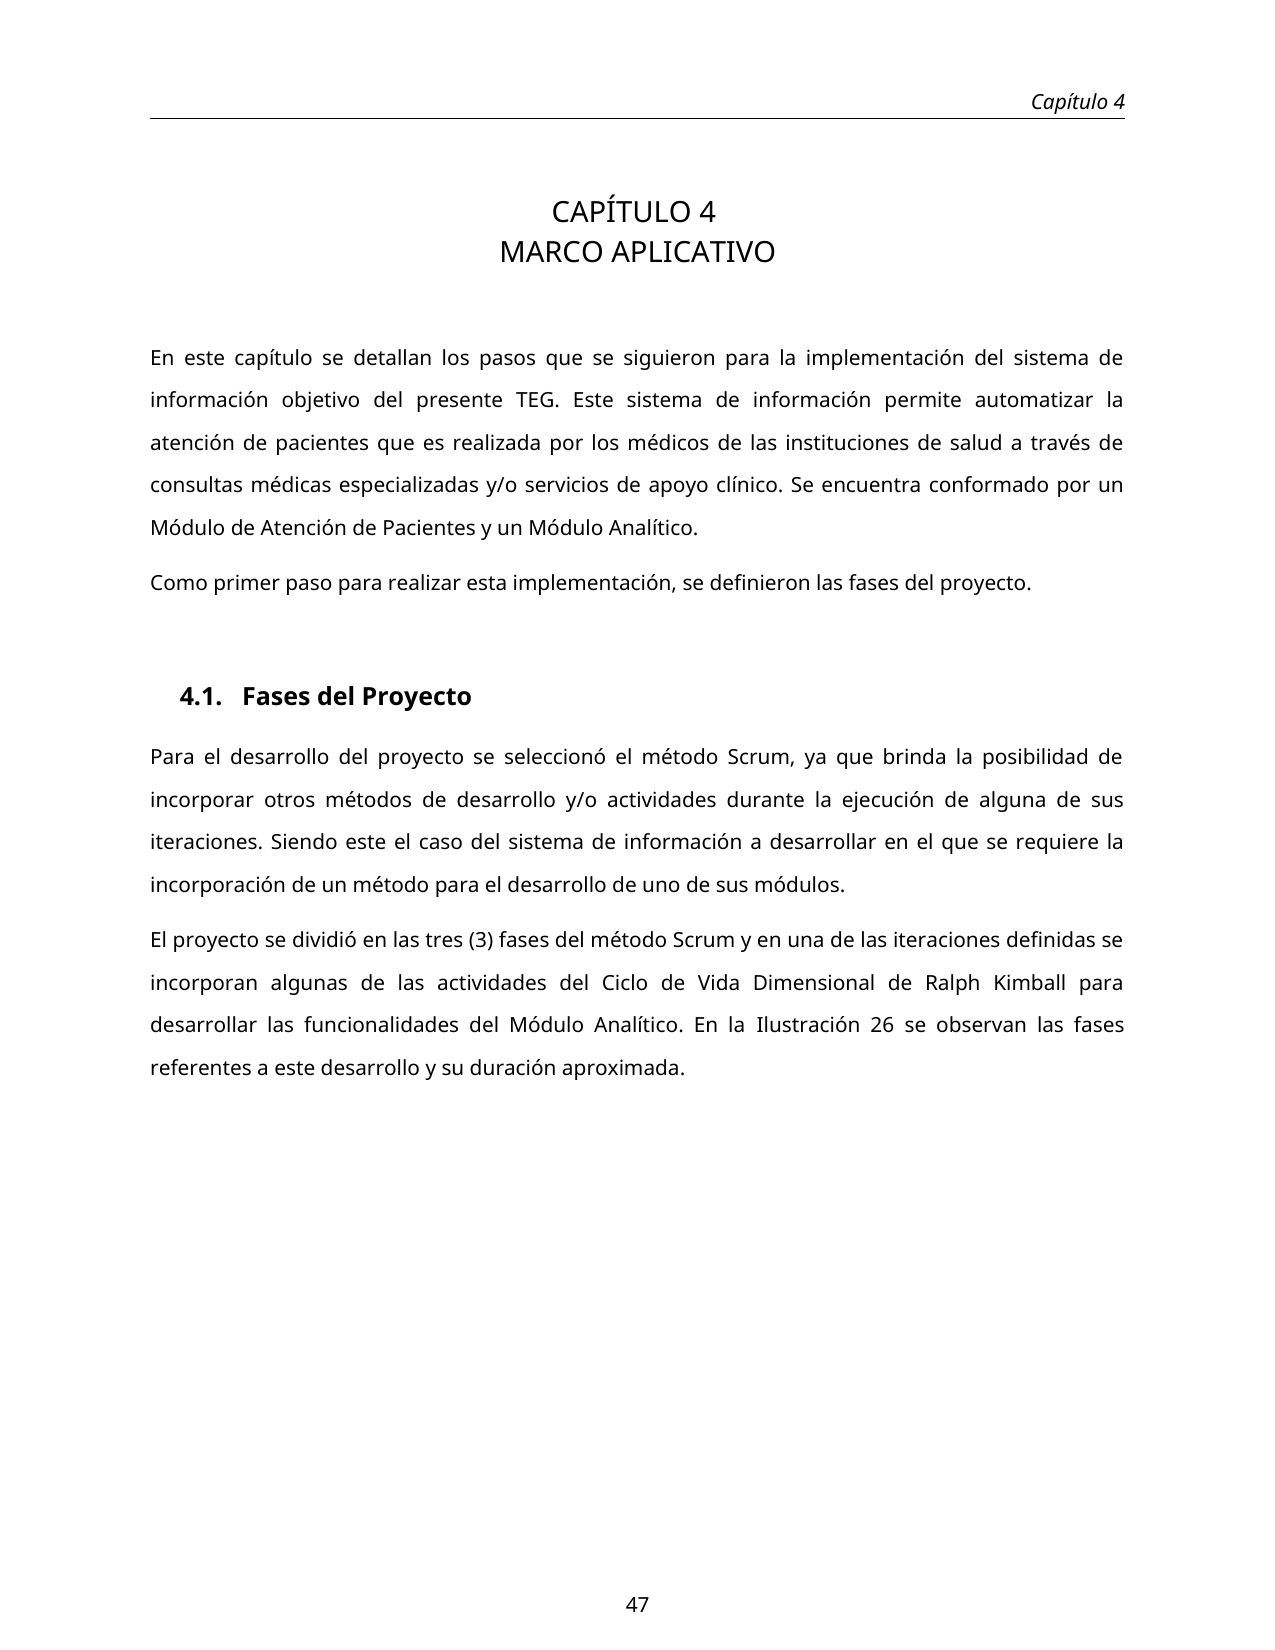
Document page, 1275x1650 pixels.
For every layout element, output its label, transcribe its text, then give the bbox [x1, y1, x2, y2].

subtitle Marco Aplicativo [150, 192, 1125, 271]
text En este capítulo se detallan los pasos que se siguieron para la implementación del sistema de información objetivo del presente TEG. Este sistema de información permite automatizar la atención de pacientes que es realizada por los médicos de las instituciones de salud a través de consultas médicas especializadas y/o servicios de apoyo clínico. Se encuentra conformado por un Módulo de Atención de Pacientes y un Módulo Analítico. [150, 343, 1125, 542]
text Como primer paso para realizar esta implementación, se definieron las fases del proyecto. [150, 568, 1125, 597]
text El proyecto se dividió en las tres (3) fases del método Scrum y en una de las iteraciones definidas se incorporan algunas de las actividades del Ciclo de Vida Dimensional de Ralph Kimball para desarrollar las funcionalidades del Módulo Analítico. En la Ilustración 26 se observan las fases referentes a este desarrollo y su duración aproximada. [150, 925, 1125, 1081]
text Para el desarrollo del proyecto se seleccionó el método Scrum, ya que brinda la posibilidad de incorporar otros métodos de desarrollo y/o actividades durante la ejecución de alguna de sus iteraciones. Siendo este el caso del sistema de información a desarrollar en el que se requiere la incorporación de un método para el desarrollo de uno de sus módulos. [150, 742, 1125, 898]
list Fases del Proyecto [179, 678, 1125, 713]
